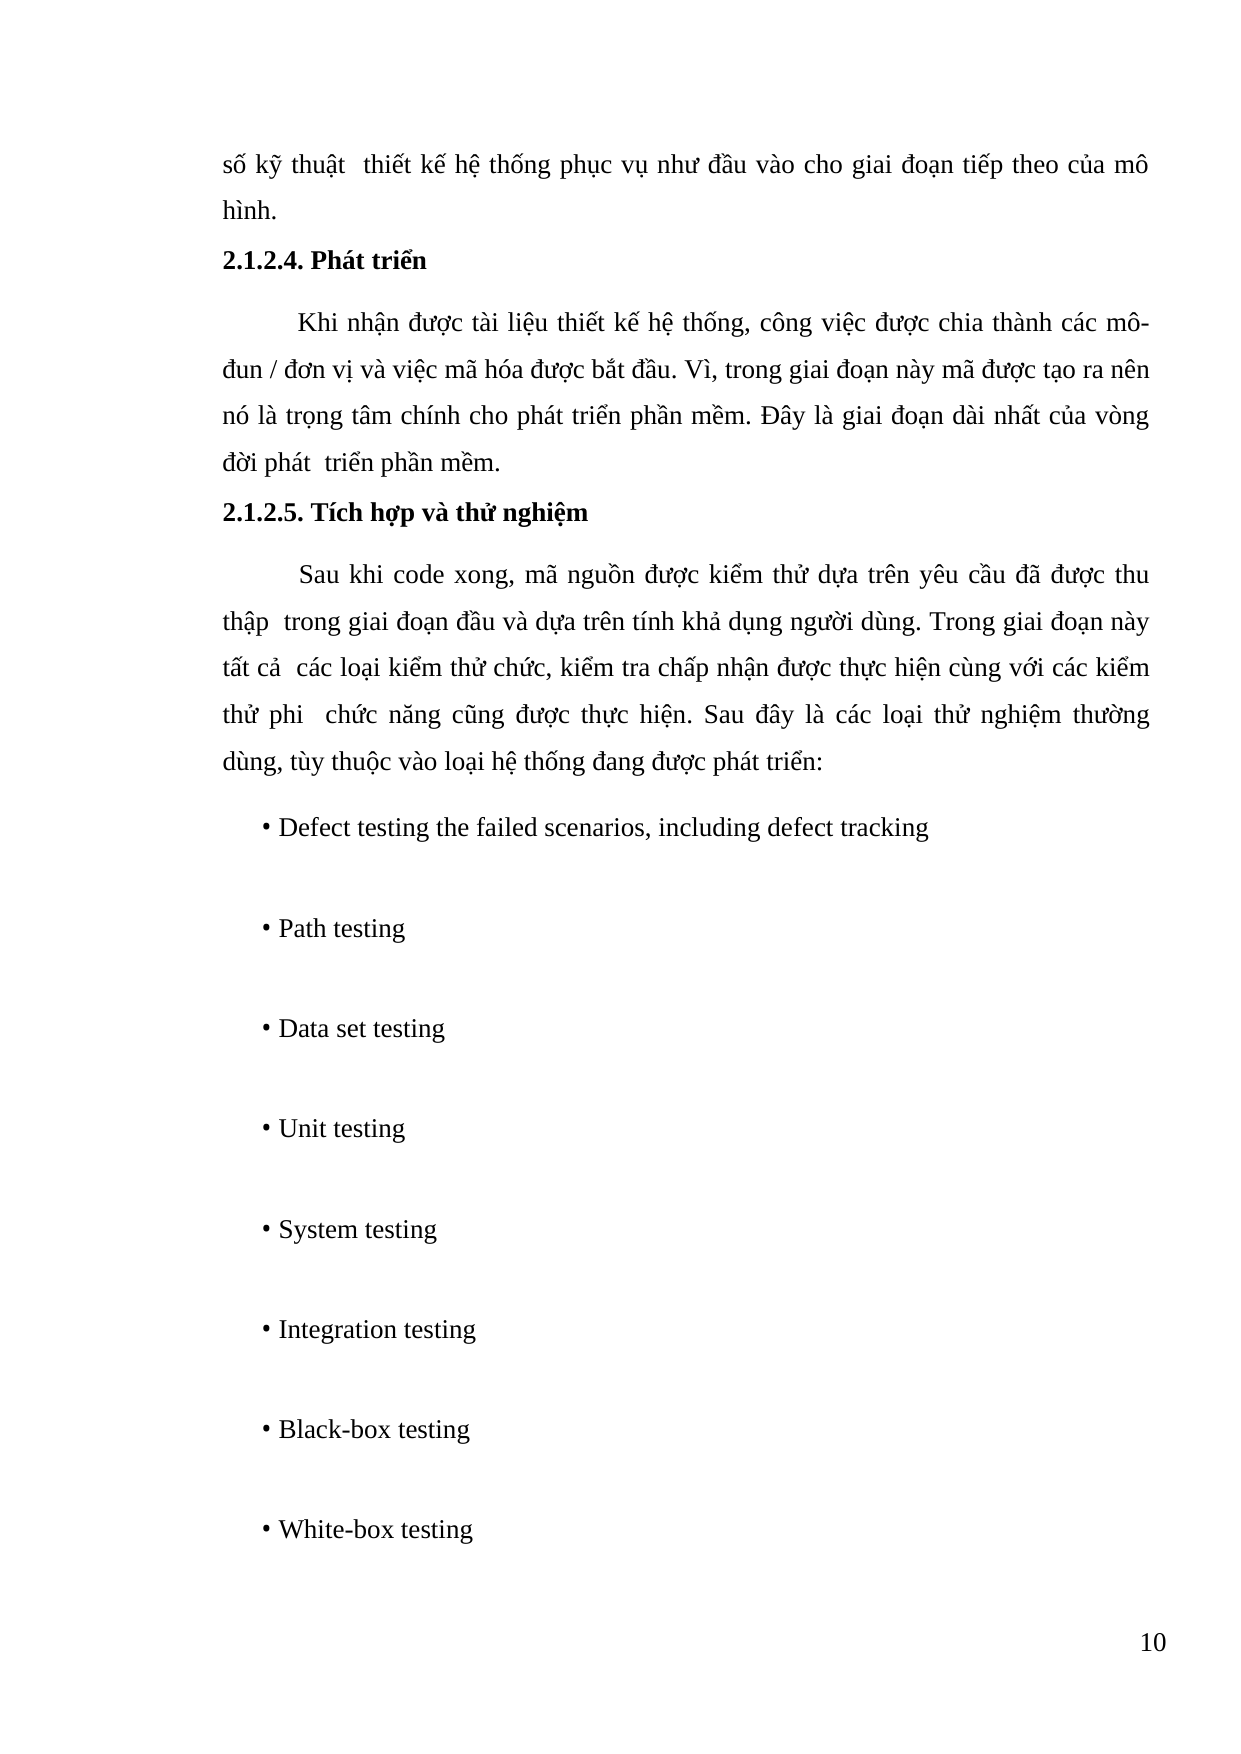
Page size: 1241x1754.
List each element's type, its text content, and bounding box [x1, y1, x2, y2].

text 2.1.2.4. Phát triển [222, 244, 1151, 275]
text • Integration testing [261, 1298, 1151, 1354]
text • Data set testing [261, 997, 1151, 1053]
text Sau khi code xong, mã nguồn được kiểm thử dựa trên yêu cầu đã được thu thập trong giai đoạn đầu và dựa trên tính khả dụng người dùng. Trong giai đoạn này tất cả các loại kiểm thử chức, kiểm tra chấp nhận được thực hiện cùng với các kiểm thử phi chức năng cũng được thực hiện. Sau đây là các loại thử nghiệm thường dùng, tùy thuộc vào loại hệ thống đang được phát triển: [222, 558, 1151, 776]
text Khi nhận được tài liệu thiết kế hệ thống, công việc được chia thành các mô-đun / đơn vị và việc mã hóa được bắt đầu. Vì, trong giai đoạn này mã được tạo ra nên nó là trọng tâm chính cho phát triển phần mềm. Đây là giai đoạn dài nhất của vòng đời phát triển phần mềm. [222, 306, 1151, 477]
text • Black-box testing [261, 1399, 1151, 1454]
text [222, 148, 1151, 226]
text • White-box testing [261, 1499, 1151, 1554]
text • Defect testing the failed scenarios, including defect tracking [261, 797, 1151, 852]
text 2.1.2.5. Tích hợp và thử nghiệm [222, 496, 1151, 527]
text • Unit testing [261, 1098, 1151, 1153]
text • Path testing [261, 897, 1151, 952]
text • System testing [261, 1198, 1151, 1253]
